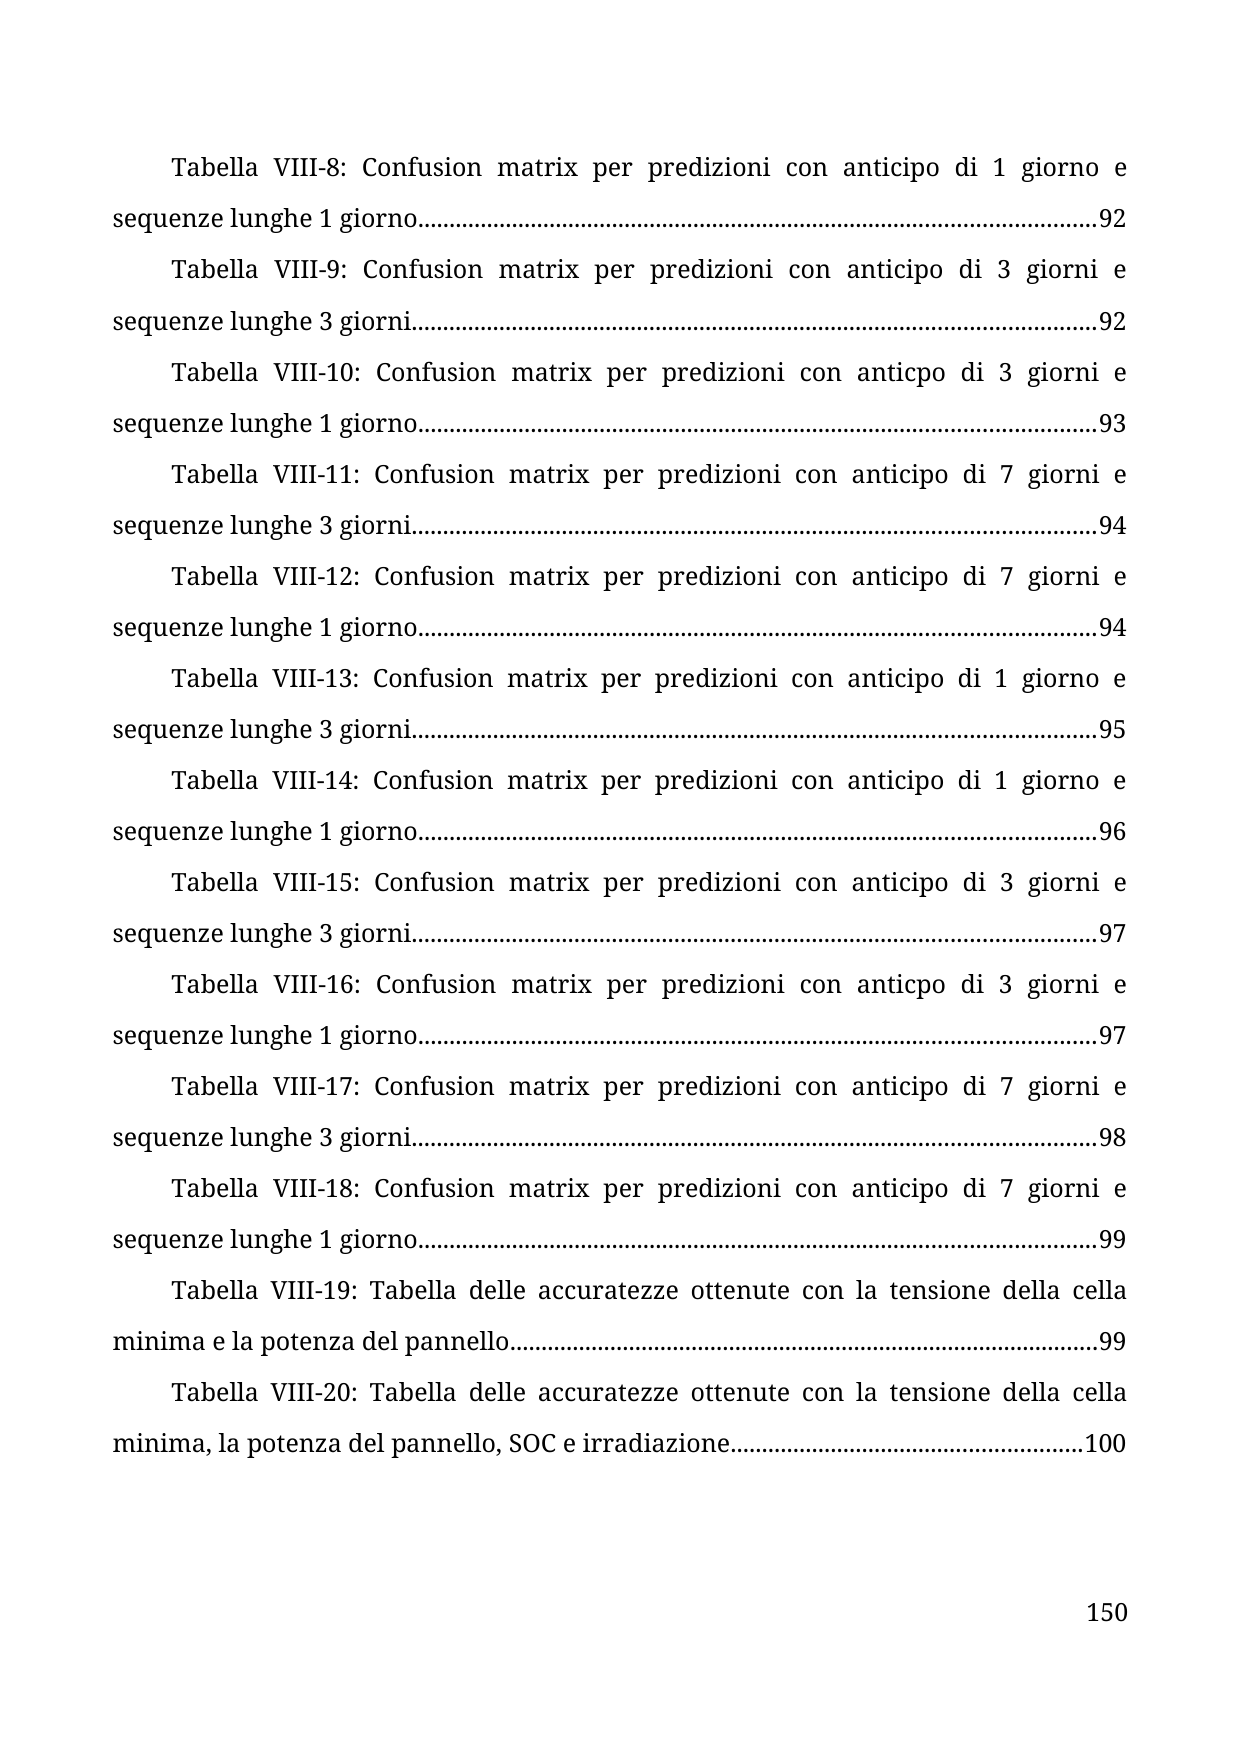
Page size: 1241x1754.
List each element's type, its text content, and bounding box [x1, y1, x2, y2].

text Tabella VIII-15: Confusion matrix per predizioni con anticipo di 3 giorni e sequenze lunghe 3 giorni 97 [112, 864, 1128, 950]
text Tabella VIII-19: Tabella delle accuratezze ottenute con la tensione della cella minima e la potenza del pannello 99 [112, 1273, 1128, 1358]
text Tabella VIII-18: Confusion matrix per predizioni con anticipo di 7 giorni e sequenze lunghe 1 giorno 99 [112, 1171, 1128, 1256]
text Tabella VIII-8: Confusion matrix per predizioni con anticipo di 1 giorno e sequenze lunghe 1 giorno 92 [112, 150, 1128, 235]
text Tabella VIII-16: Confusion matrix per predizioni con anticpo di 3 giorni e sequenze lunghe 1 giorno 97 [112, 967, 1128, 1052]
text Tabella VIII-14: Confusion matrix per predizioni con anticipo di 1 giorno e sequenze lunghe 1 giorno 96 [112, 762, 1128, 848]
text Tabella VIII-10: Confusion matrix per predizioni con anticpo di 3 giorni e sequenze lunghe 1 giorno 93 [112, 354, 1128, 439]
text Tabella VIII-9: Confusion matrix per predizioni con anticipo di 3 giorni e sequenze lunghe 3 giorni 92 [112, 252, 1128, 337]
text Tabella VIII-11: Confusion matrix per predizioni con anticipo di 7 giorni e sequenze lunghe 3 giorni 94 [112, 456, 1128, 541]
text Tabella VIII-20: Tabella delle accuratezze ottenute con la tensione della cella minima, la potenza del pannello, SOC e irradiazione 100 [112, 1375, 1128, 1460]
text Tabella VIII-12: Confusion matrix per predizioni con anticipo di 7 giorni e sequenze lunghe 1 giorno 94 [112, 558, 1128, 643]
text Tabella VIII-13: Confusion matrix per predizioni con anticipo di 1 giorno e sequenze lunghe 3 giorni 95 [112, 660, 1128, 746]
text Tabella VIII-17: Confusion matrix per predizioni con anticipo di 7 giorni e sequenze lunghe 3 giorni 98 [112, 1069, 1128, 1154]
